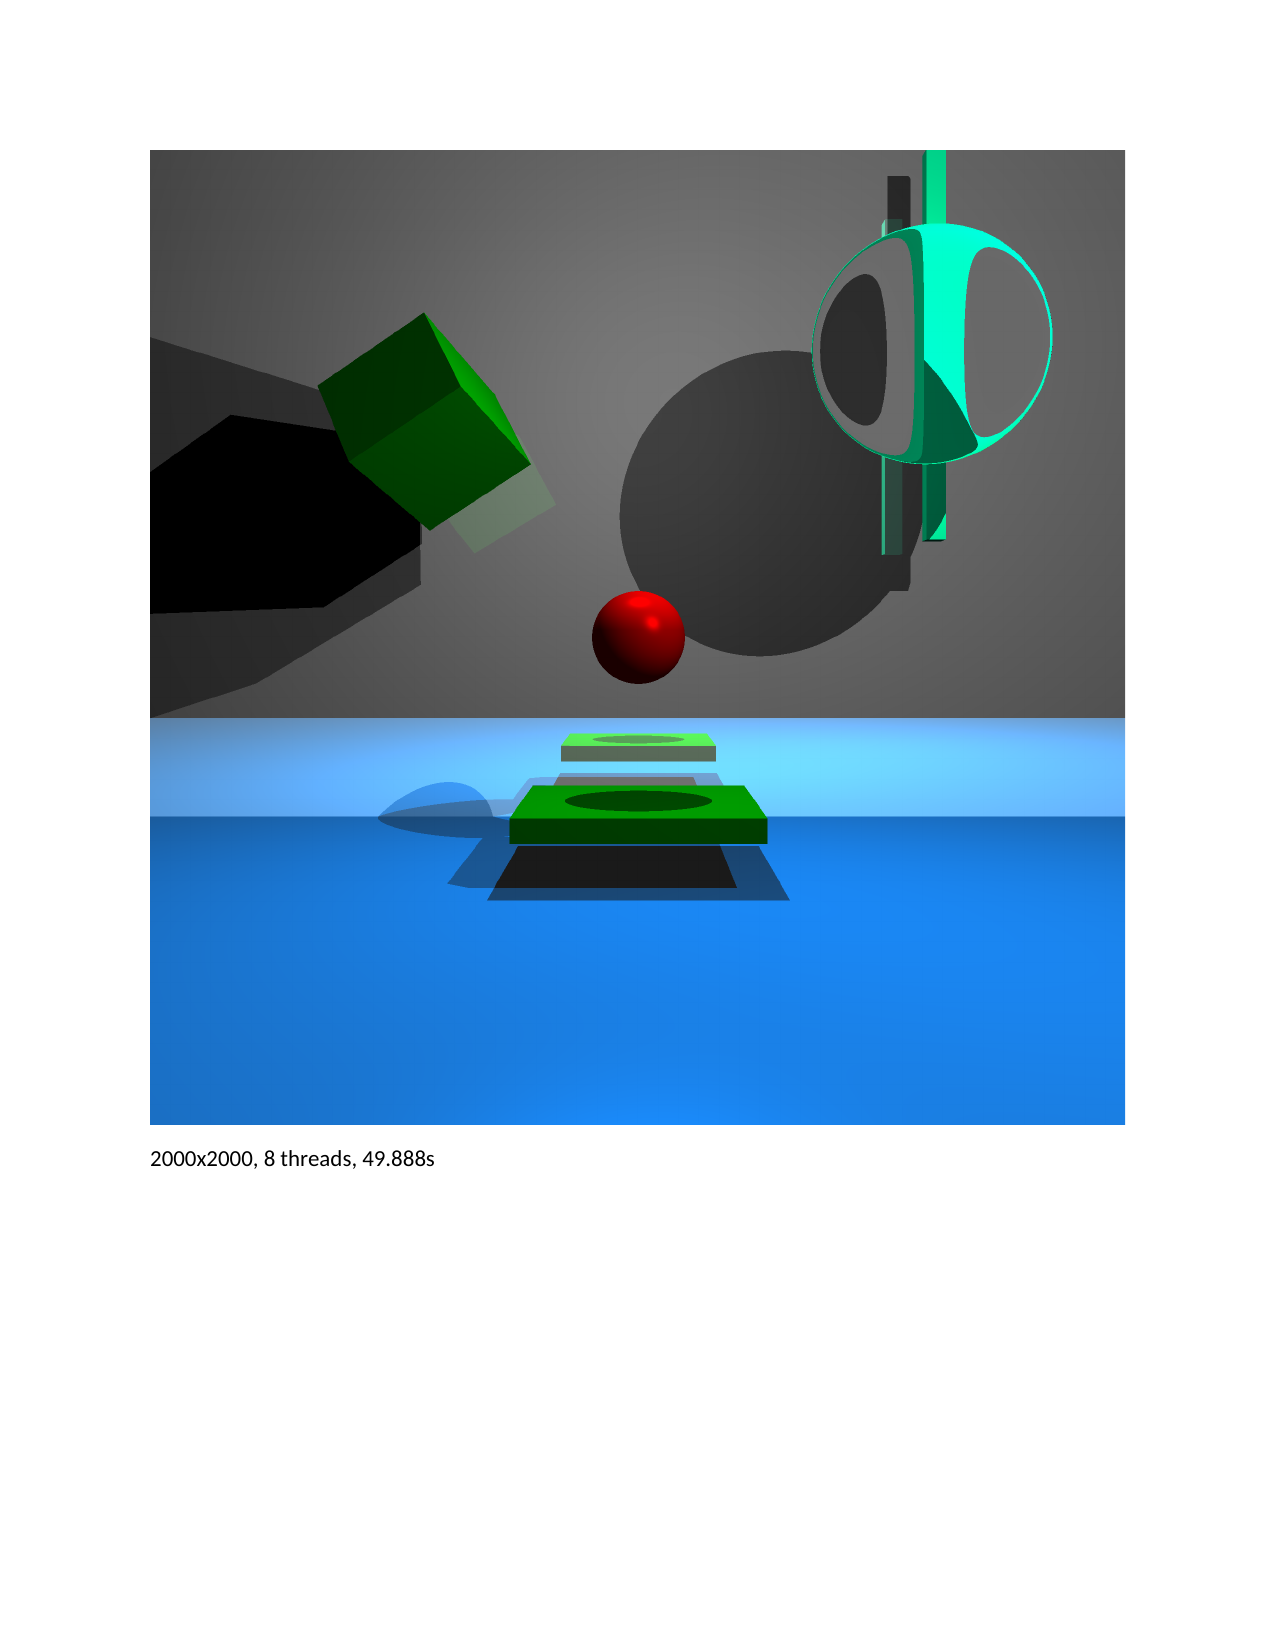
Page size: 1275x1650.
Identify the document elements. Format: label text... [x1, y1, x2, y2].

picture [150, 150, 1125, 1125]
text 2000x2000, 8 threads, 49.888s [150, 1144, 1125, 1172]
